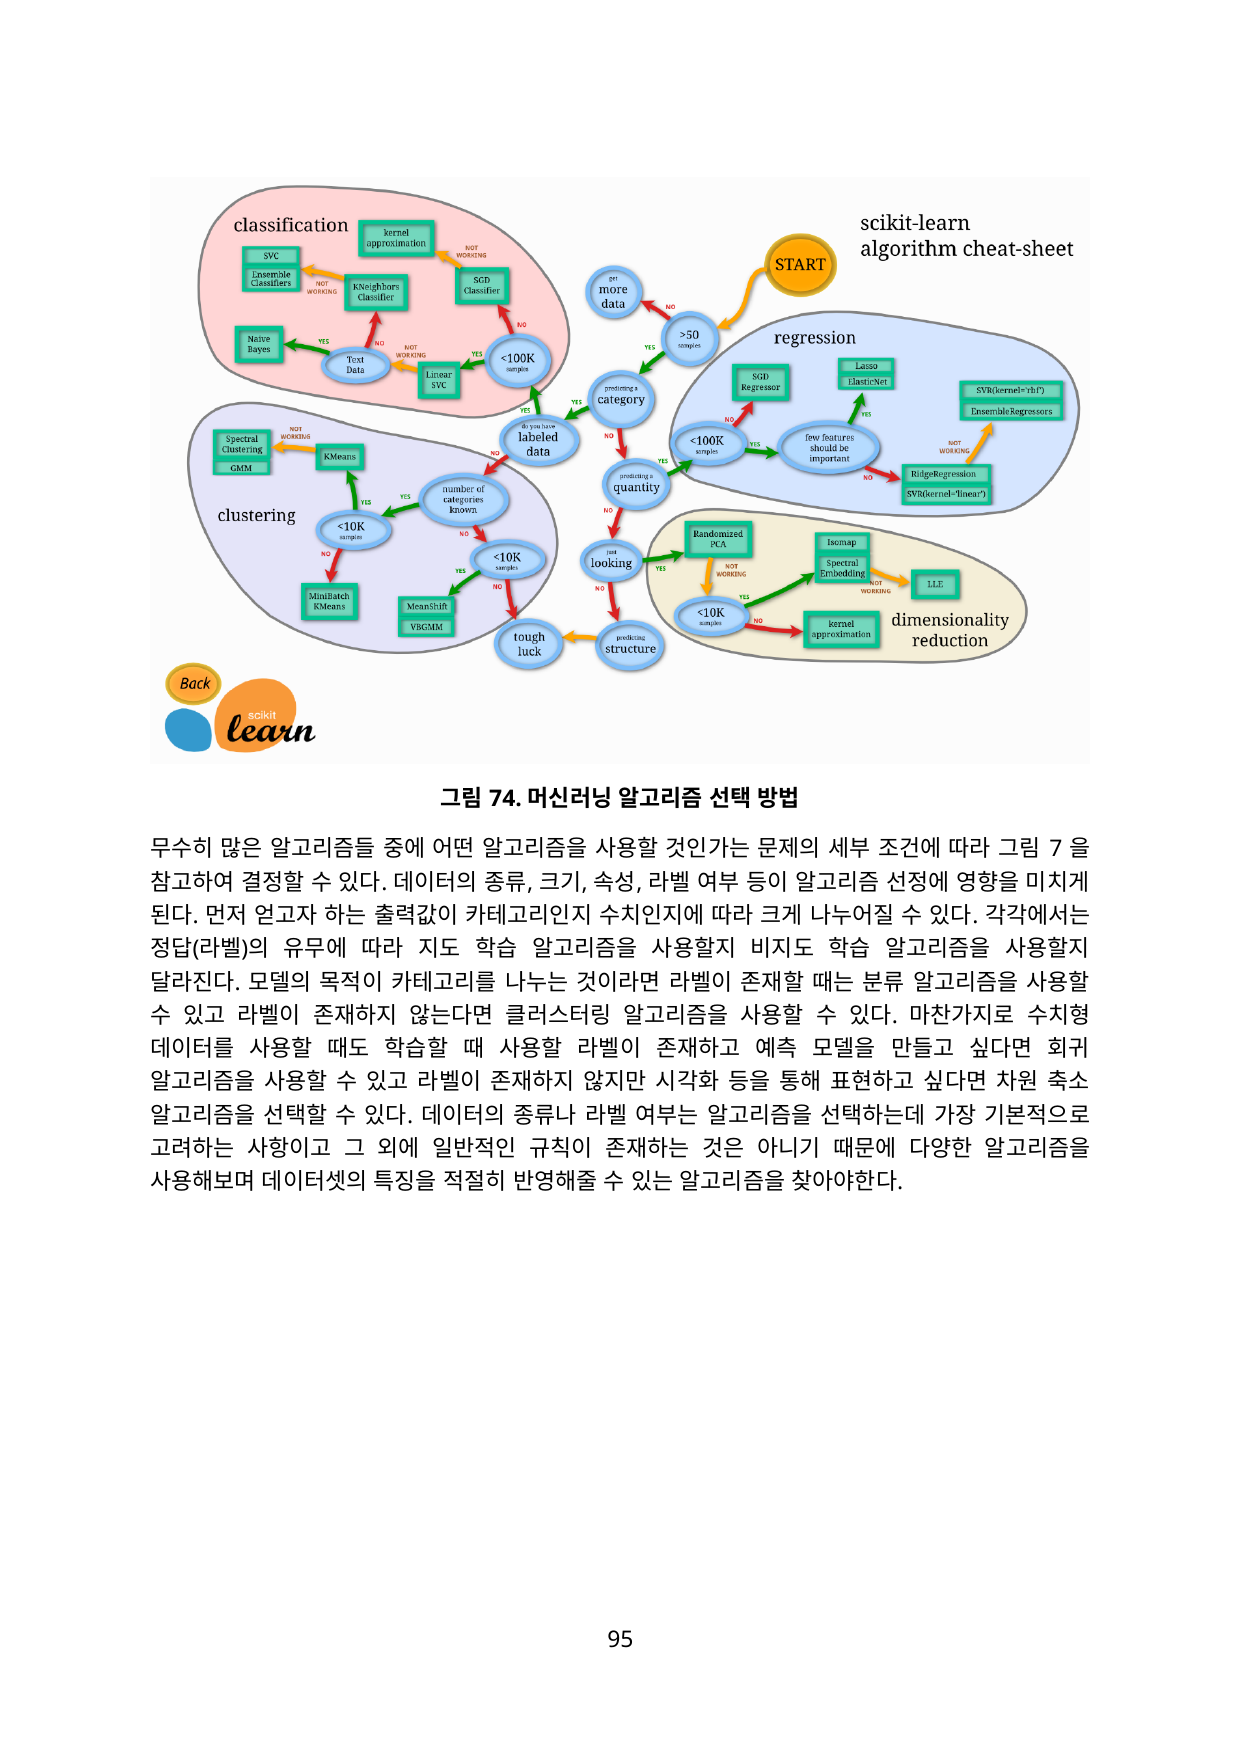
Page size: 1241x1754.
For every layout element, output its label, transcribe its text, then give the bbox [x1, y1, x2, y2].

picture [150, 177, 1091, 764]
text 그림 74. 머신러닝 알고리즘 선택 방법 [150, 780, 1090, 813]
text 무수히 많은 알고리즘들 중에 어떤 알고리즘을 사용할 것인가는 문제의 세부 조건에 따라 그림 7 을 참고하여 결정할 수 있다. 데이터의 종류, 크기, 속성, 라벨 여부 등이 알고리즘 선정에 영향을 미치게 된다. 먼저 얻고자 하는 출력값이 카테고리인지 수치인지에 따라 크게 나누어질 수 있다. 각각에서는 정답(라벨)의 유무에 따라 지도 학습 알고리즘을 사용할지 비지도 학습 알고리즘을 사용할지 달라진다. 모델의 목적이 카테고리를 나누는 것이라면 라벨이 존재할 때는 분류 알고리즘을 사용할 수 있고 라벨이 존재하지 않는다면 클러스터링 알고리즘을 사용할 수 있다. 마찬가지로 수치형 데이터를 사용할 때도 학습할 때 사용할 라벨이 존재하고 예측 모델을 만들고 싶다면 회귀 알고리즘을 사용할 수 있고 라벨이 존재하지 않지만 시각화 등을 통해 표현하고 싶다면 차원 축소 알고리즘을 선택할 수 있다. 데이터의 종류나 라벨 여부는 알고리즘을 선택하는데 가장 기본적으로 고려하는 사항이고 그 외에 일반적인 규칙이 존재하는 것은 아니기 때문에 다양한 알고리즘을 사용해보며 데이터셋의 특징을 적절히 반영해줄 수 있는 알고리즘을 찾아야한다. [150, 830, 1090, 1196]
